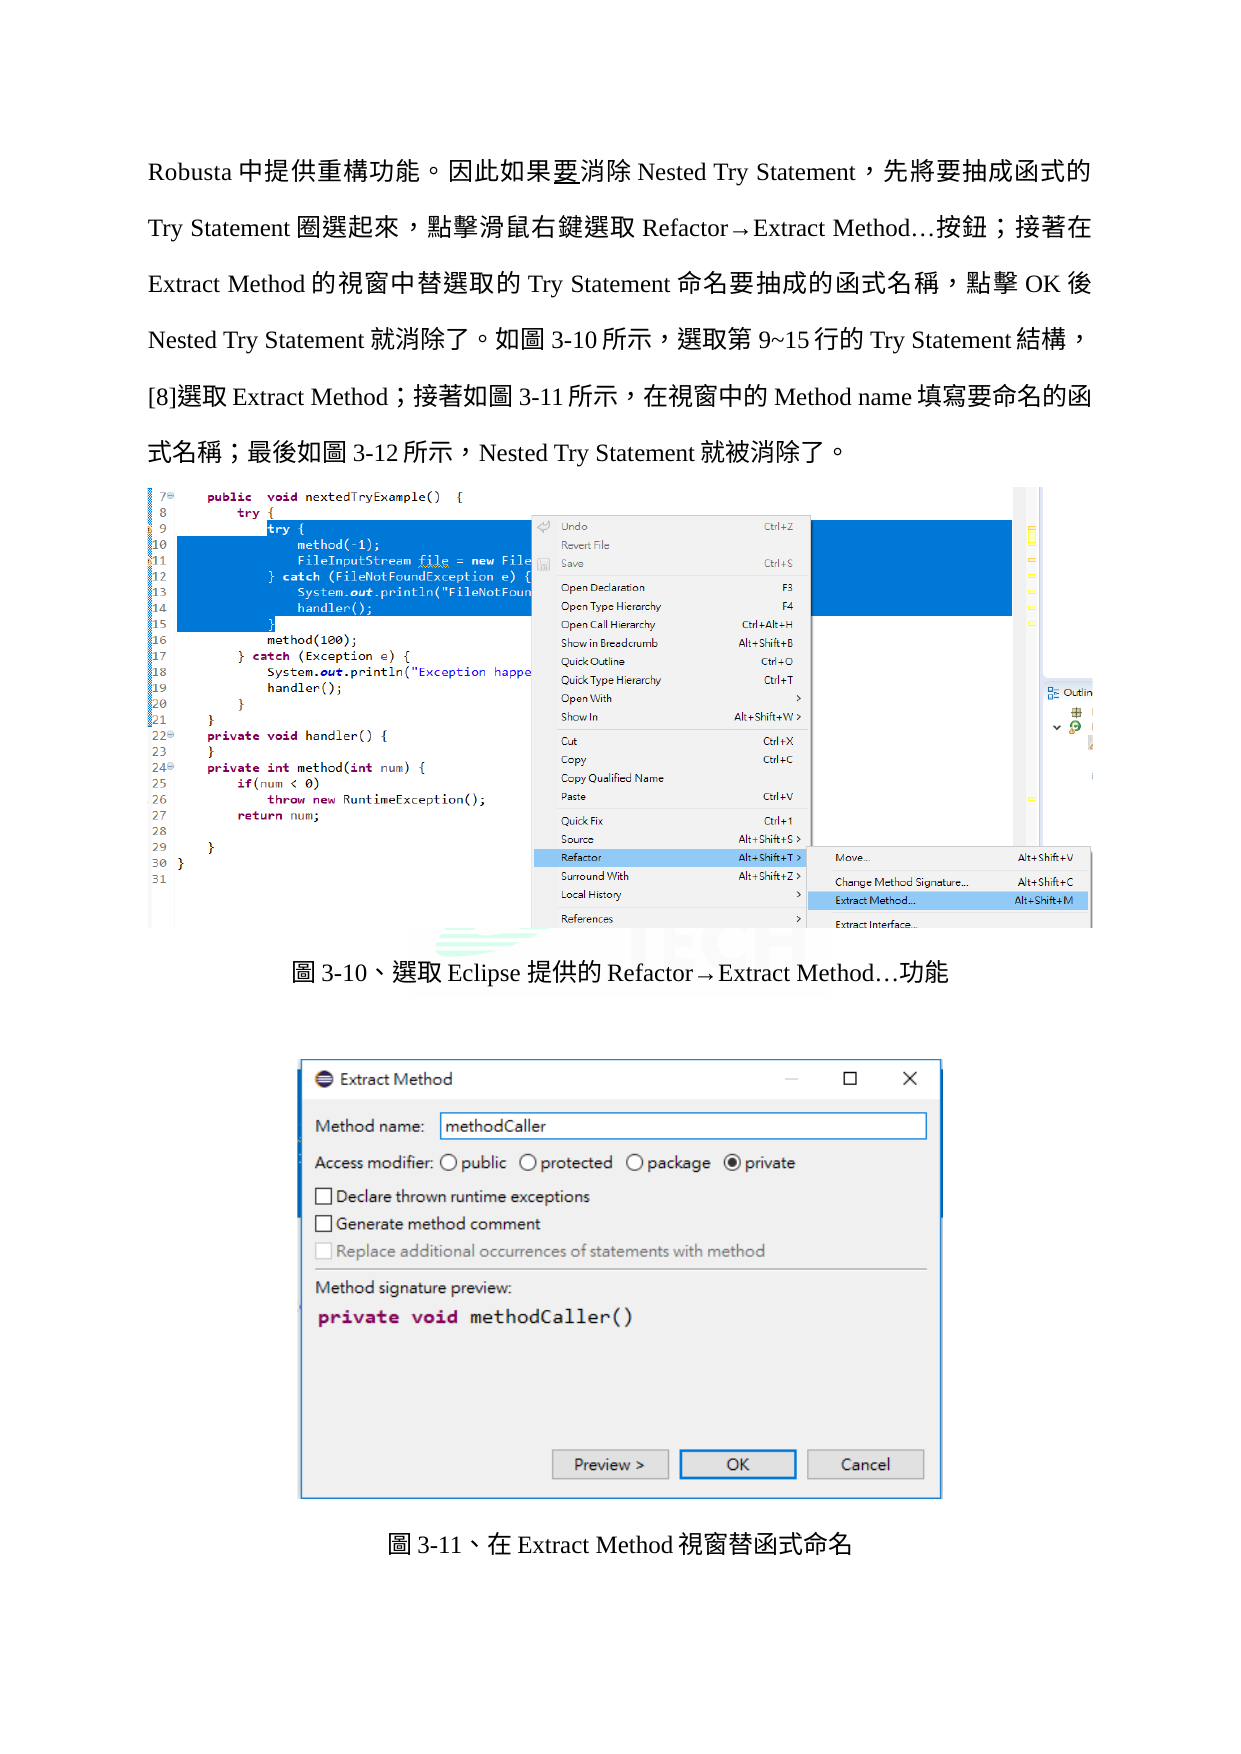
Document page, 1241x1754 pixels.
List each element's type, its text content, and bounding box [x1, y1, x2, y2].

text 圖3-10、選取Eclipse 提供的Refactor→Extract Method…功能 [148, 952, 1092, 989]
text 圖3-11、在Extract Method視窗替函式命名 [148, 1524, 1092, 1561]
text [148, 151, 1092, 469]
picture [147, 487, 1093, 928]
picture [297, 1059, 943, 1499]
